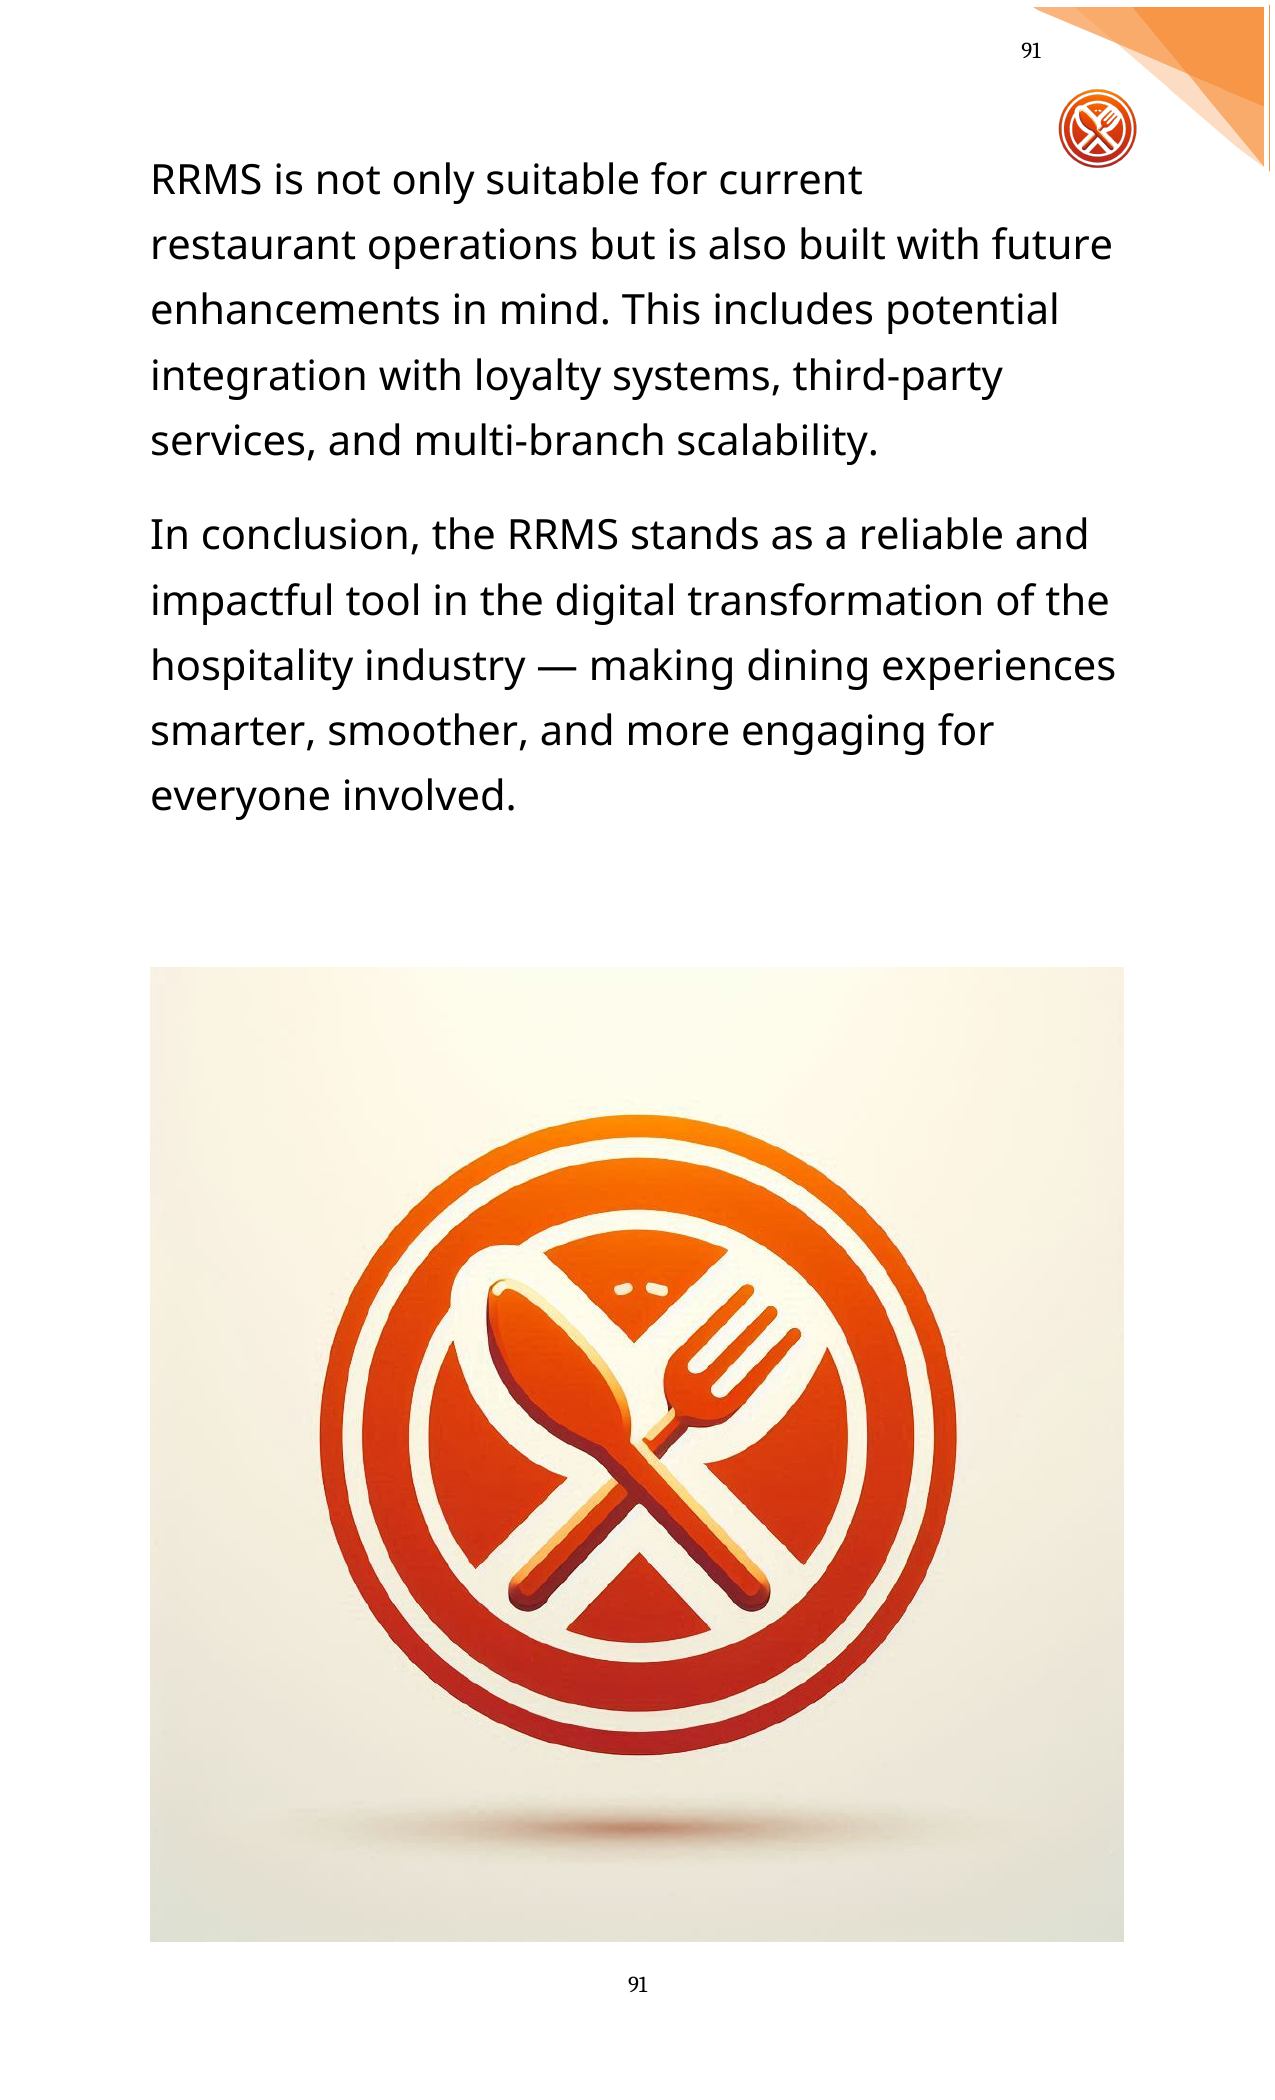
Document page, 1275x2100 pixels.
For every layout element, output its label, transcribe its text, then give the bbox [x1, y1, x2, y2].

picture [150, 967, 1124, 1942]
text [150, 150, 1125, 468]
picture [1027, 7, 1264, 191]
text In conclusion, the RRMS stands as a reliable and impactful tool in the digital transformation of the hospitality industry — making dining experiences smarter, smoother, and more engaging for everyone involved. [150, 505, 1125, 823]
